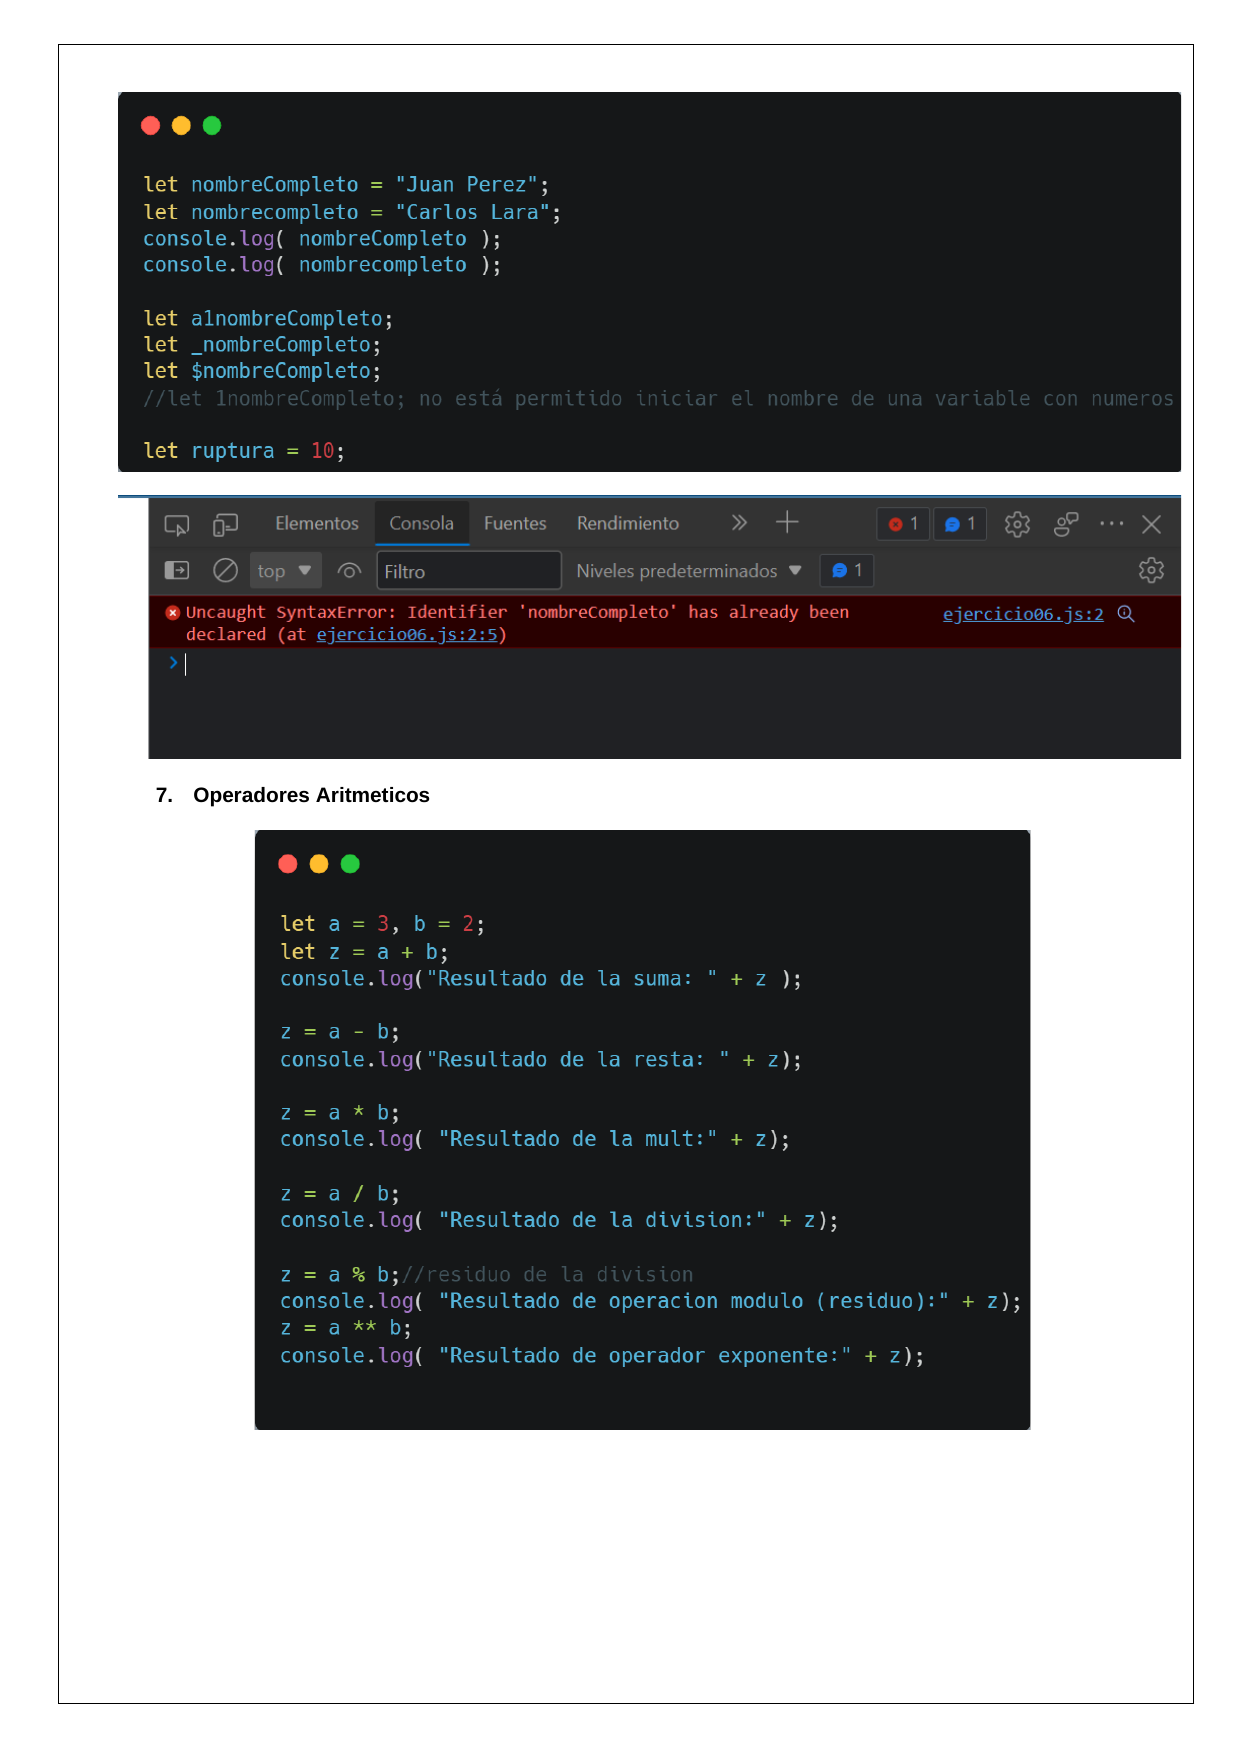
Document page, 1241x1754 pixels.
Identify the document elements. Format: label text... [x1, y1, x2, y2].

picture [254, 830, 1031, 1430]
picture [118, 495, 1182, 759]
list Operadores Aritmeticos [156, 783, 1167, 807]
picture [118, 92, 1182, 472]
